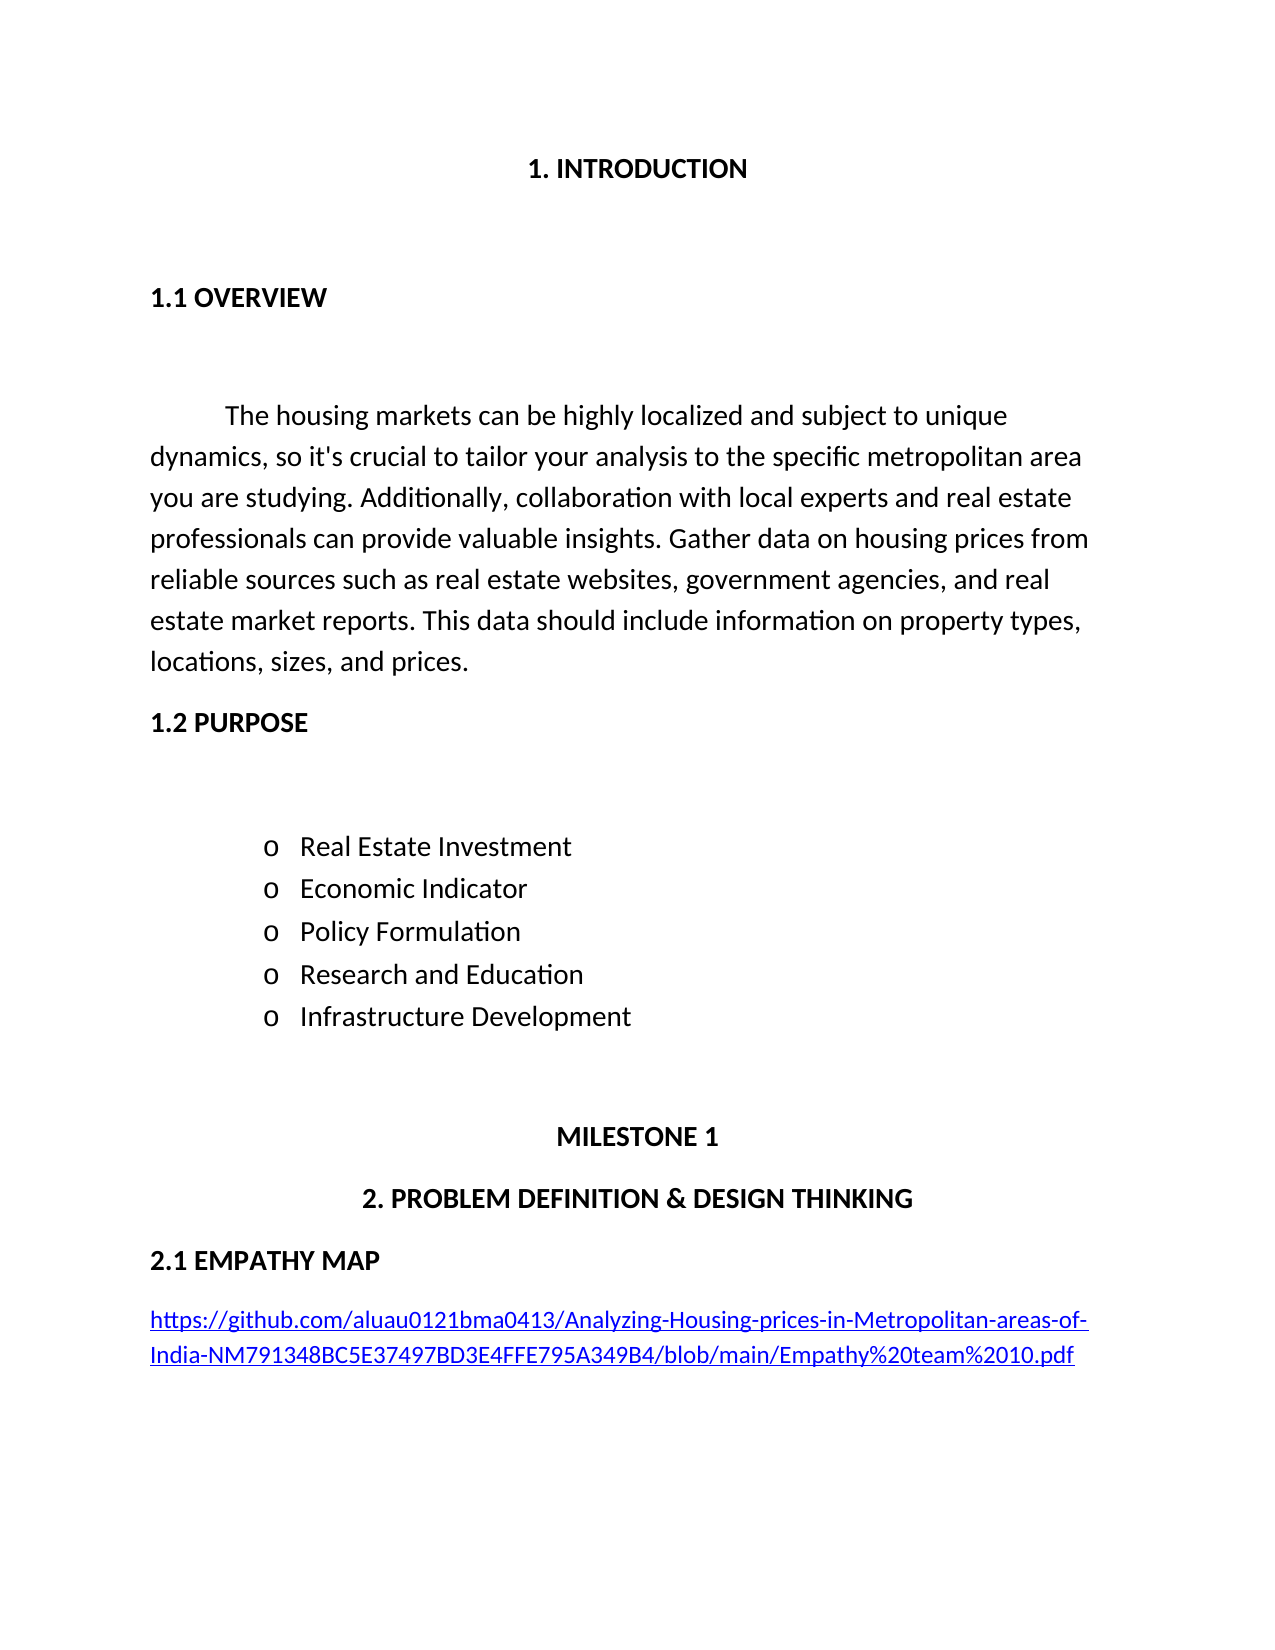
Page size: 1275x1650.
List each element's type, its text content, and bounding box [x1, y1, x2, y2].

text The housing markets can be highly localized and subject to unique dynamics, so it's crucial to tailor your analysis to the specific metropolitan area you are studying. Additionally, collaboration with local experts and real estate professionals can provide valuable insights. Gather data on housing prices from reliable sources such as real estate websites, government agencies, and real estate market reports. This data should include information on property types, locations, sizes, and prices. [150, 397, 1125, 678]
list Economic Indicator [262, 871, 1125, 908]
list Real Estate Investment [262, 828, 1125, 865]
list Research and Education [262, 956, 1125, 993]
text MILESTONE 1 [150, 1118, 1125, 1154]
list Infrastructure Development [262, 998, 1125, 1035]
list Policy Formulation [262, 913, 1125, 950]
text 1.1 OVERVIEW [150, 279, 1125, 315]
text 1.2 PURPOSE [150, 704, 1125, 740]
text https://github.com/aluau0121bma0413/Analyzing-Housing-prices-in-Metropolitan-areas-of-India-NM791348BC5E37497BD3E4FFE795A349B4/blob/main/Empathy%20team%2010.pdf [150, 1304, 1125, 1369]
text 2.1 EMPATHY MAP [150, 1242, 1125, 1278]
text 1. INTRODUCTION [150, 150, 1125, 186]
text 2. PROBLEM DEFINITION & DESIGN THINKING [150, 1180, 1125, 1216]
